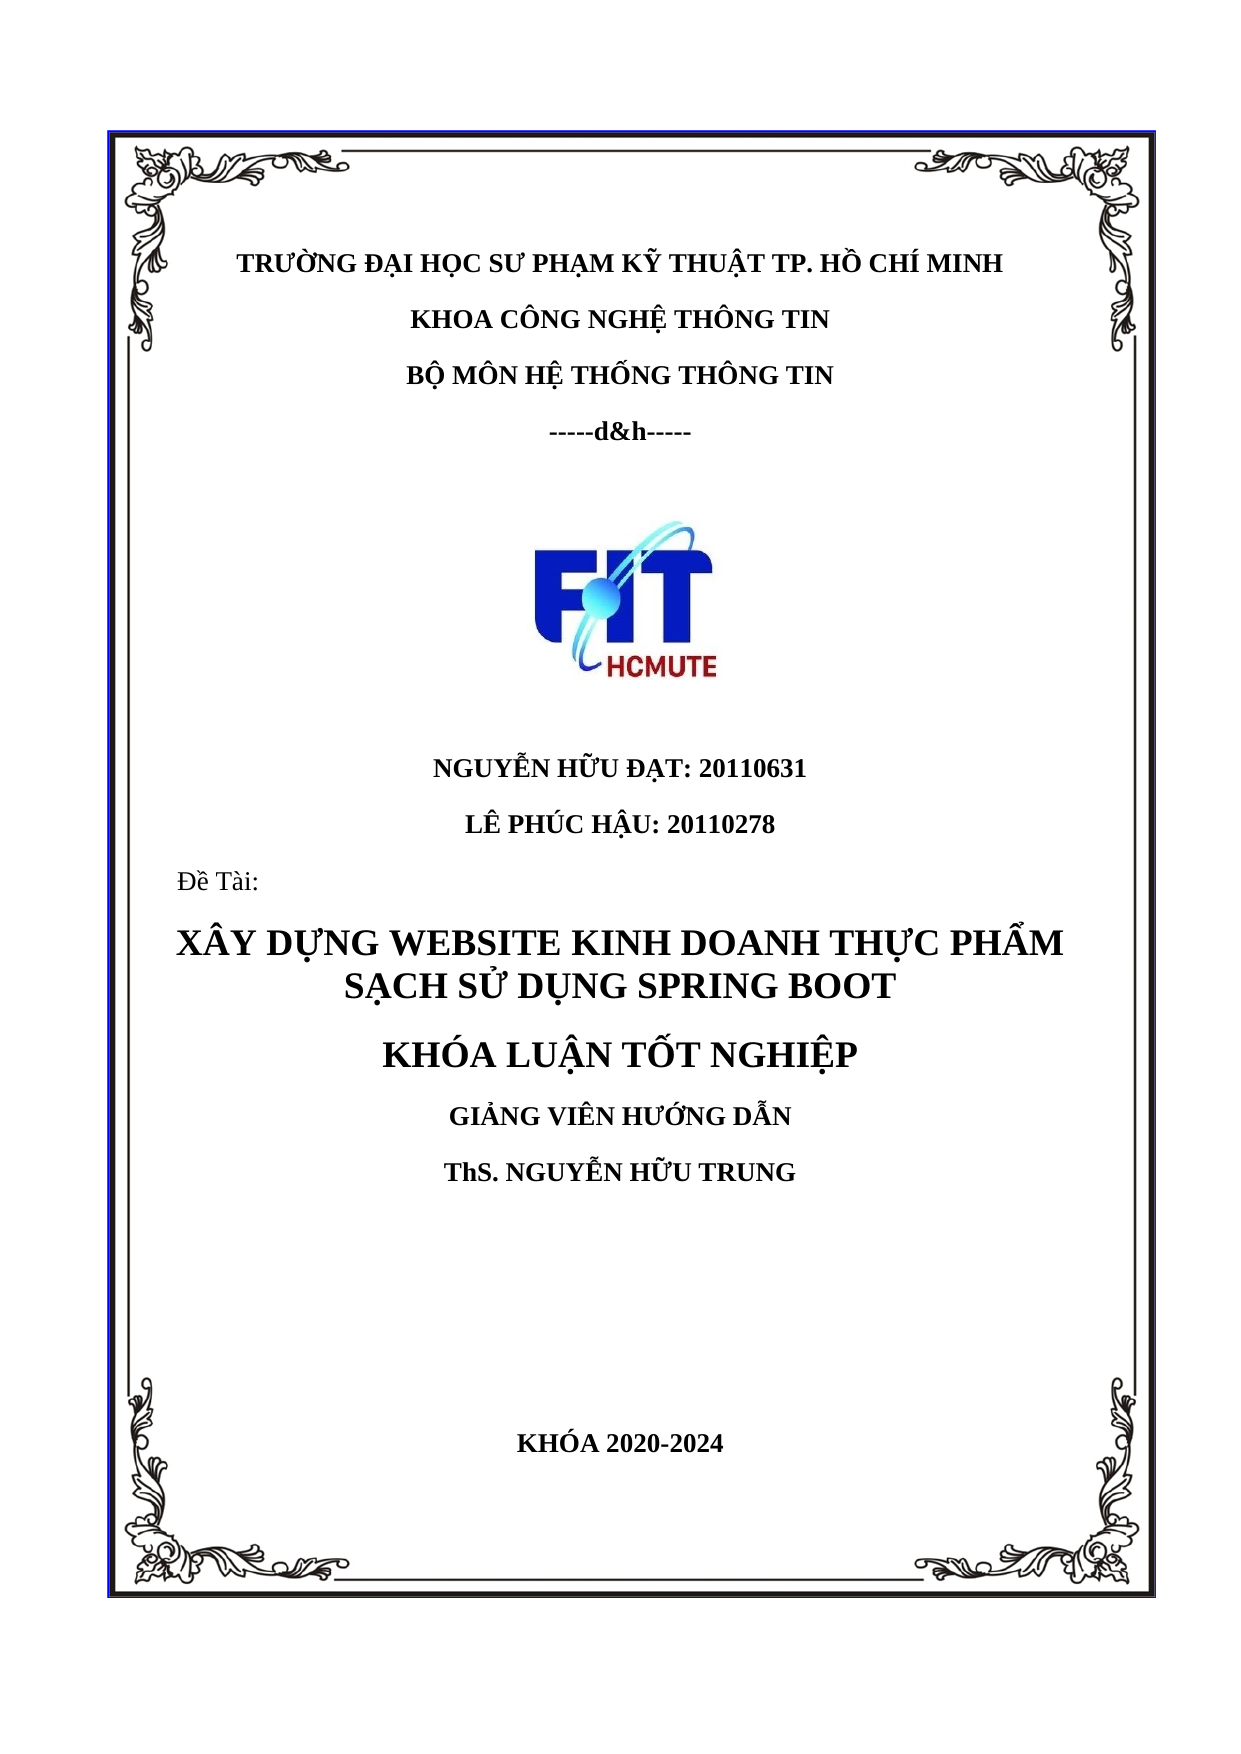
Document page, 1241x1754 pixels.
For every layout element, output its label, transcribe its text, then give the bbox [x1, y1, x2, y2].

text BỘ MÔN HỆ THỐNG THÔNG TIN [150, 359, 1090, 390]
text LÊ PHÚC HẬU: 20110278 [150, 808, 1090, 840]
text ThS. NGUYỄN HỮU TRUNG [150, 1156, 1090, 1187]
text -----d&h----- [150, 415, 1090, 446]
text KHÓA 2020-2024 [150, 1427, 1090, 1459]
text XÂY DỰNG WEBSITE KINH DOANH THỰC PHẨM SẠCH SỬ DỤNG SPRING BOOT [150, 921, 1090, 1007]
picture [107, 130, 1156, 1598]
text TRƯỜNG ĐẠI HỌC SƯ PHẠM KỸ THUẬT TP. HỒ CHÍ MINH [150, 247, 1090, 278]
text KHOA CÔNG NGHỆ THÔNG TIN [150, 303, 1090, 334]
text KHÓA LUẬN TỐT NGHIỆP [150, 1032, 1090, 1075]
text Đề Tài: [150, 865, 1090, 896]
text NGUYỄN HỮU ĐẠT: 20110631 [150, 752, 1090, 783]
text GIẢNG VIÊN HƯỚNG DẪN [150, 1100, 1090, 1131]
